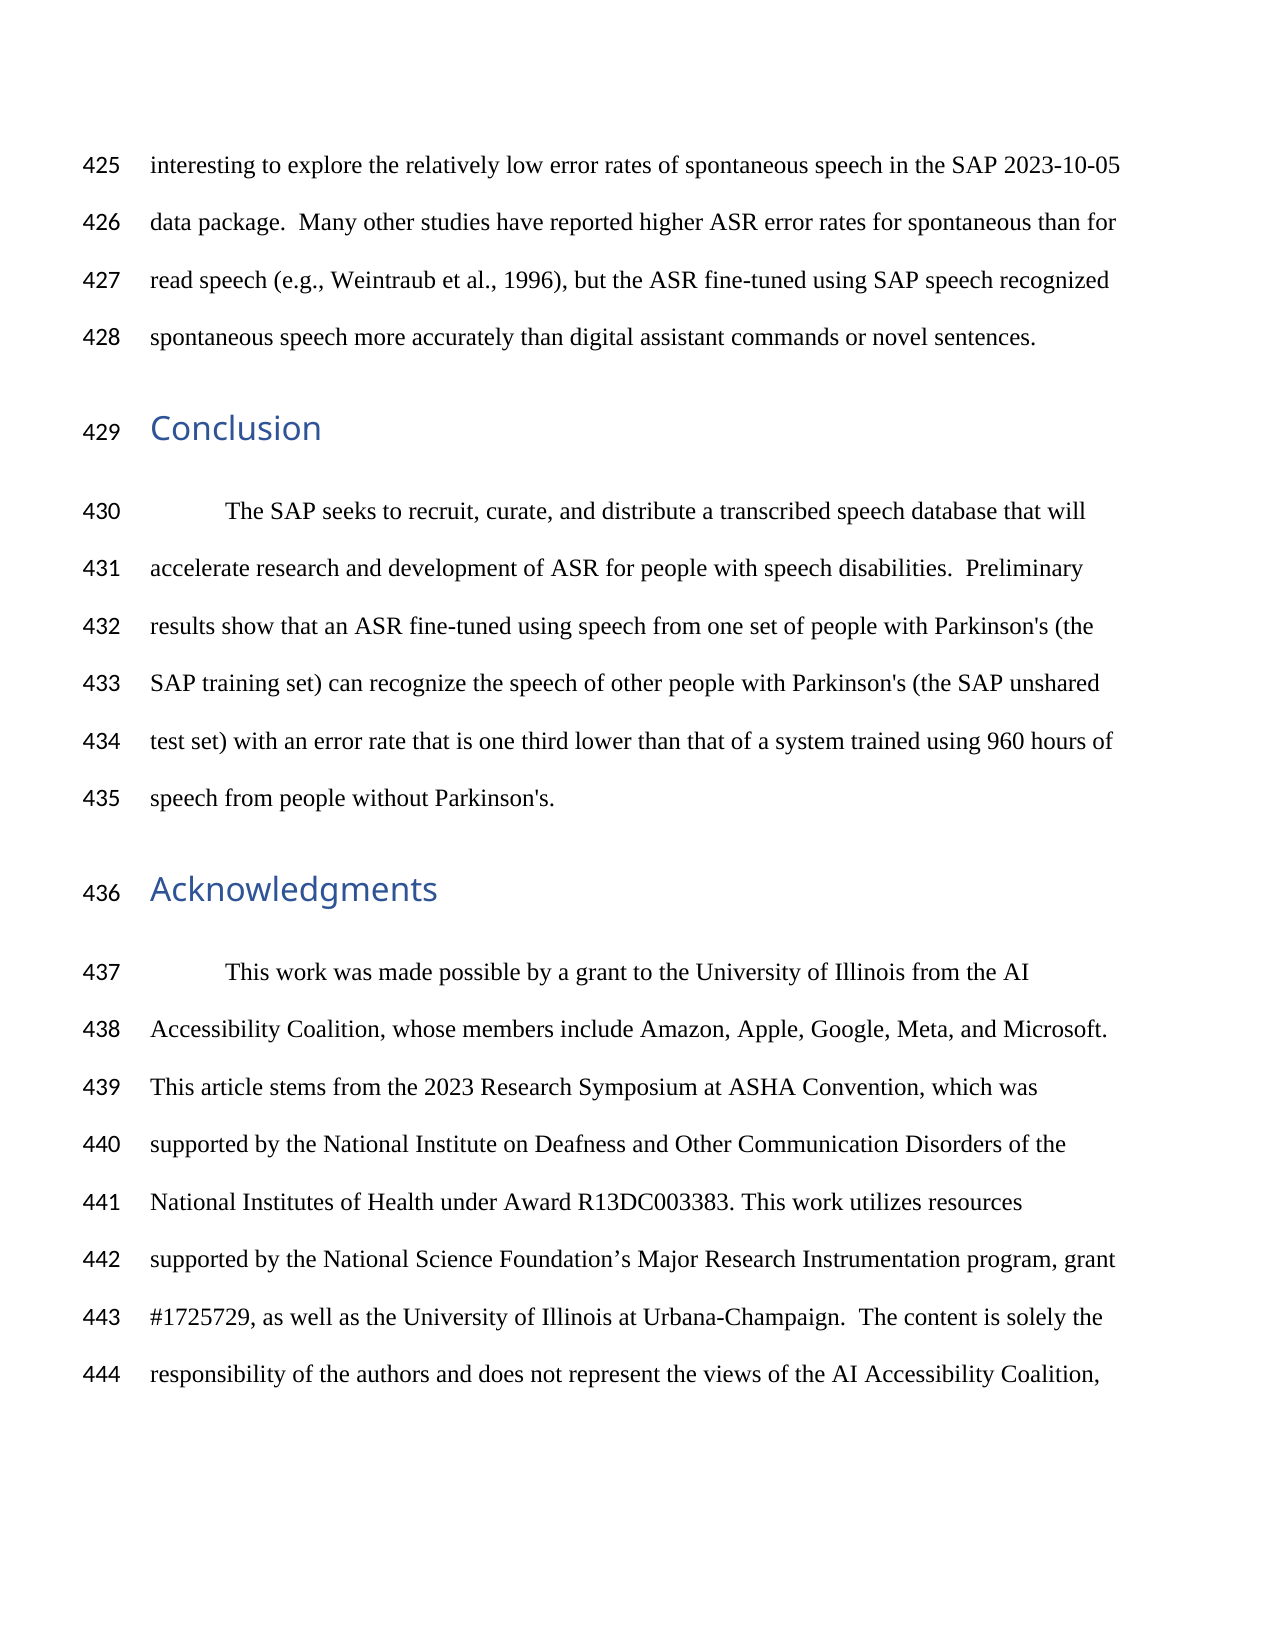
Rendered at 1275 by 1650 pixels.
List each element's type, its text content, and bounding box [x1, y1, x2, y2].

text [150, 957, 1125, 1388]
subtitle Conclusion [150, 405, 1125, 450]
subtitle Acknowledgments [150, 866, 1125, 911]
text The SAP seeks to recruit, curate, and distribute a transcribed speech database that will accelerate research and development of ASR for people with speech disabilities. Preliminary results show that an ASR fine-tuned using speech from one set of people with Parkinson's (the SAP training set) can recognize the speech of other people with Parkinson's (the SAP unshared test set) with an error rate that is one third lower than that of a system trained using 960 hours of speech from people without Parkinson's. [150, 496, 1125, 812]
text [150, 150, 1125, 351]
